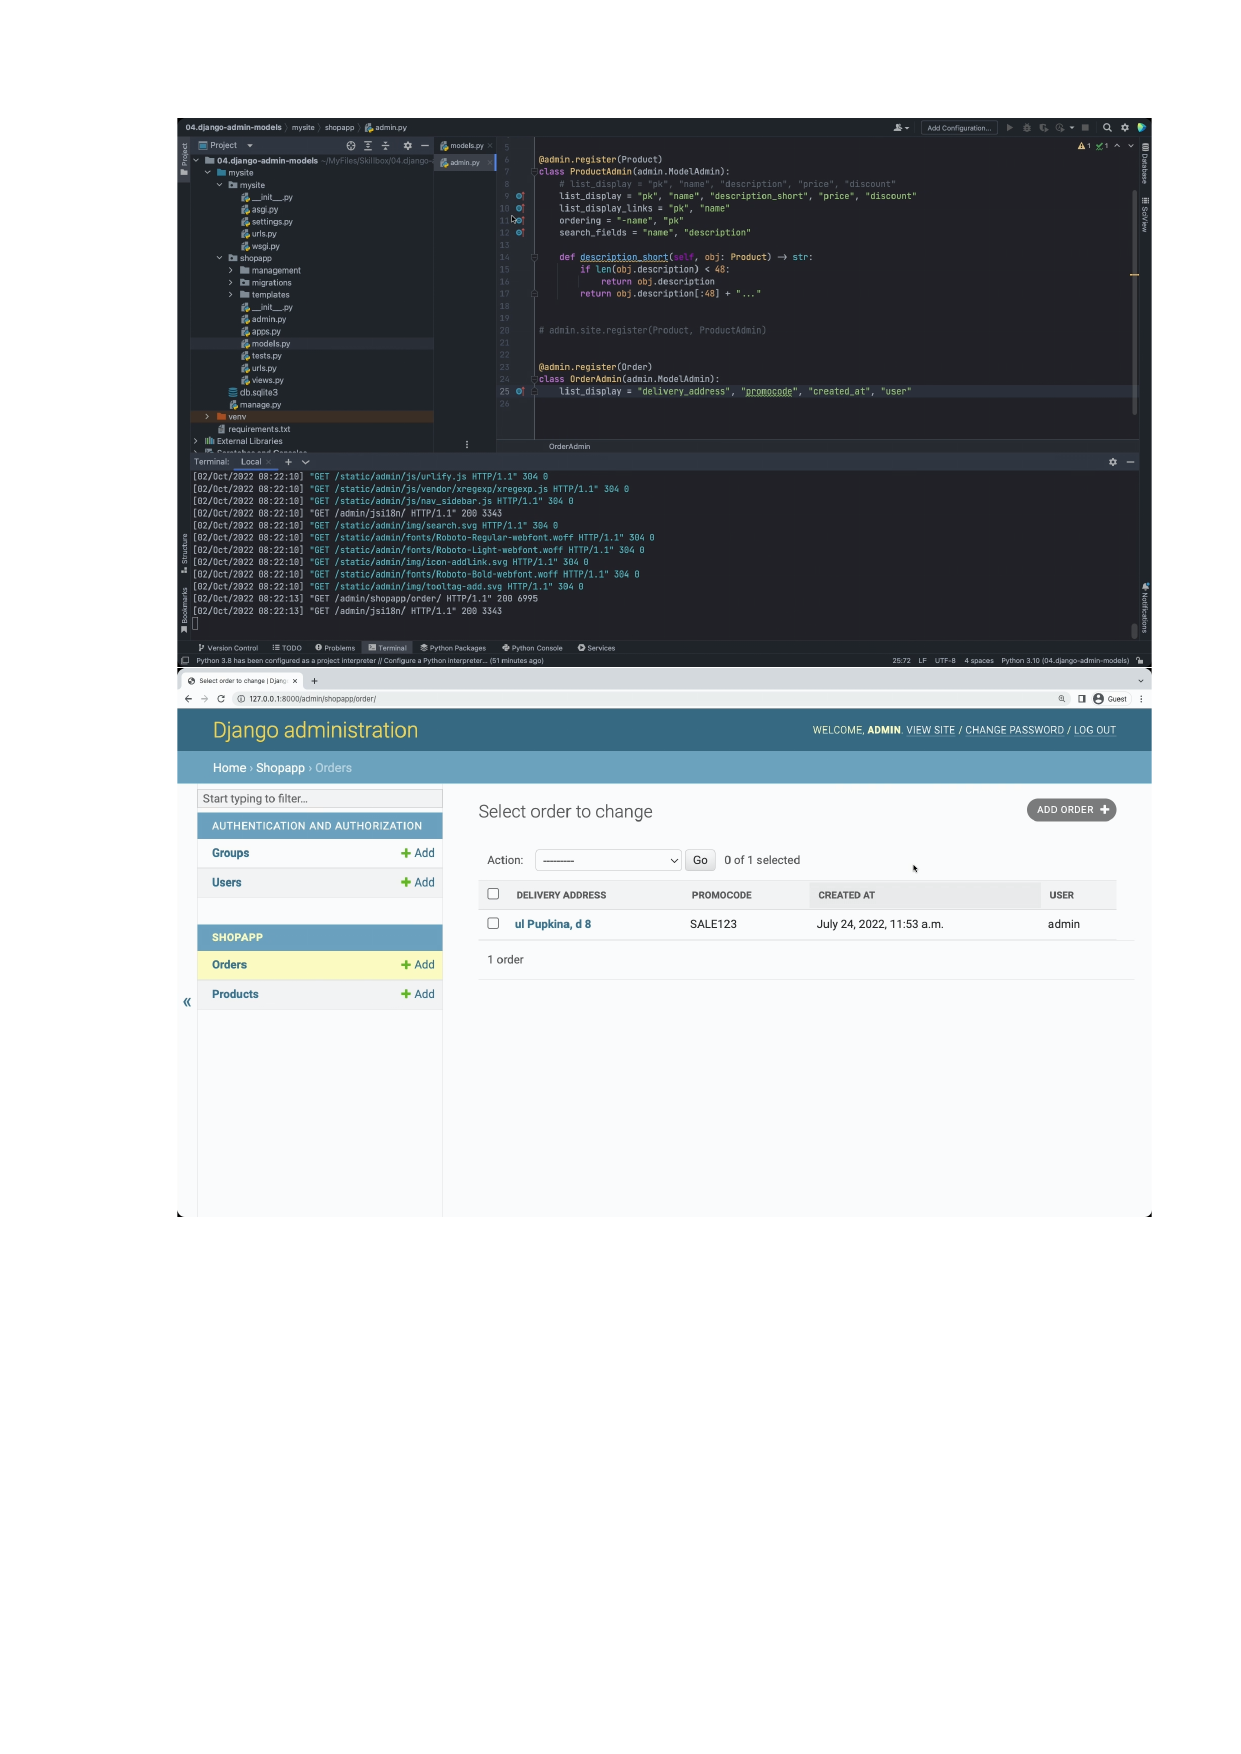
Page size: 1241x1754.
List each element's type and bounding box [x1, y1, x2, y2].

picture [177, 668, 1152, 1217]
picture [177, 118, 1152, 667]
